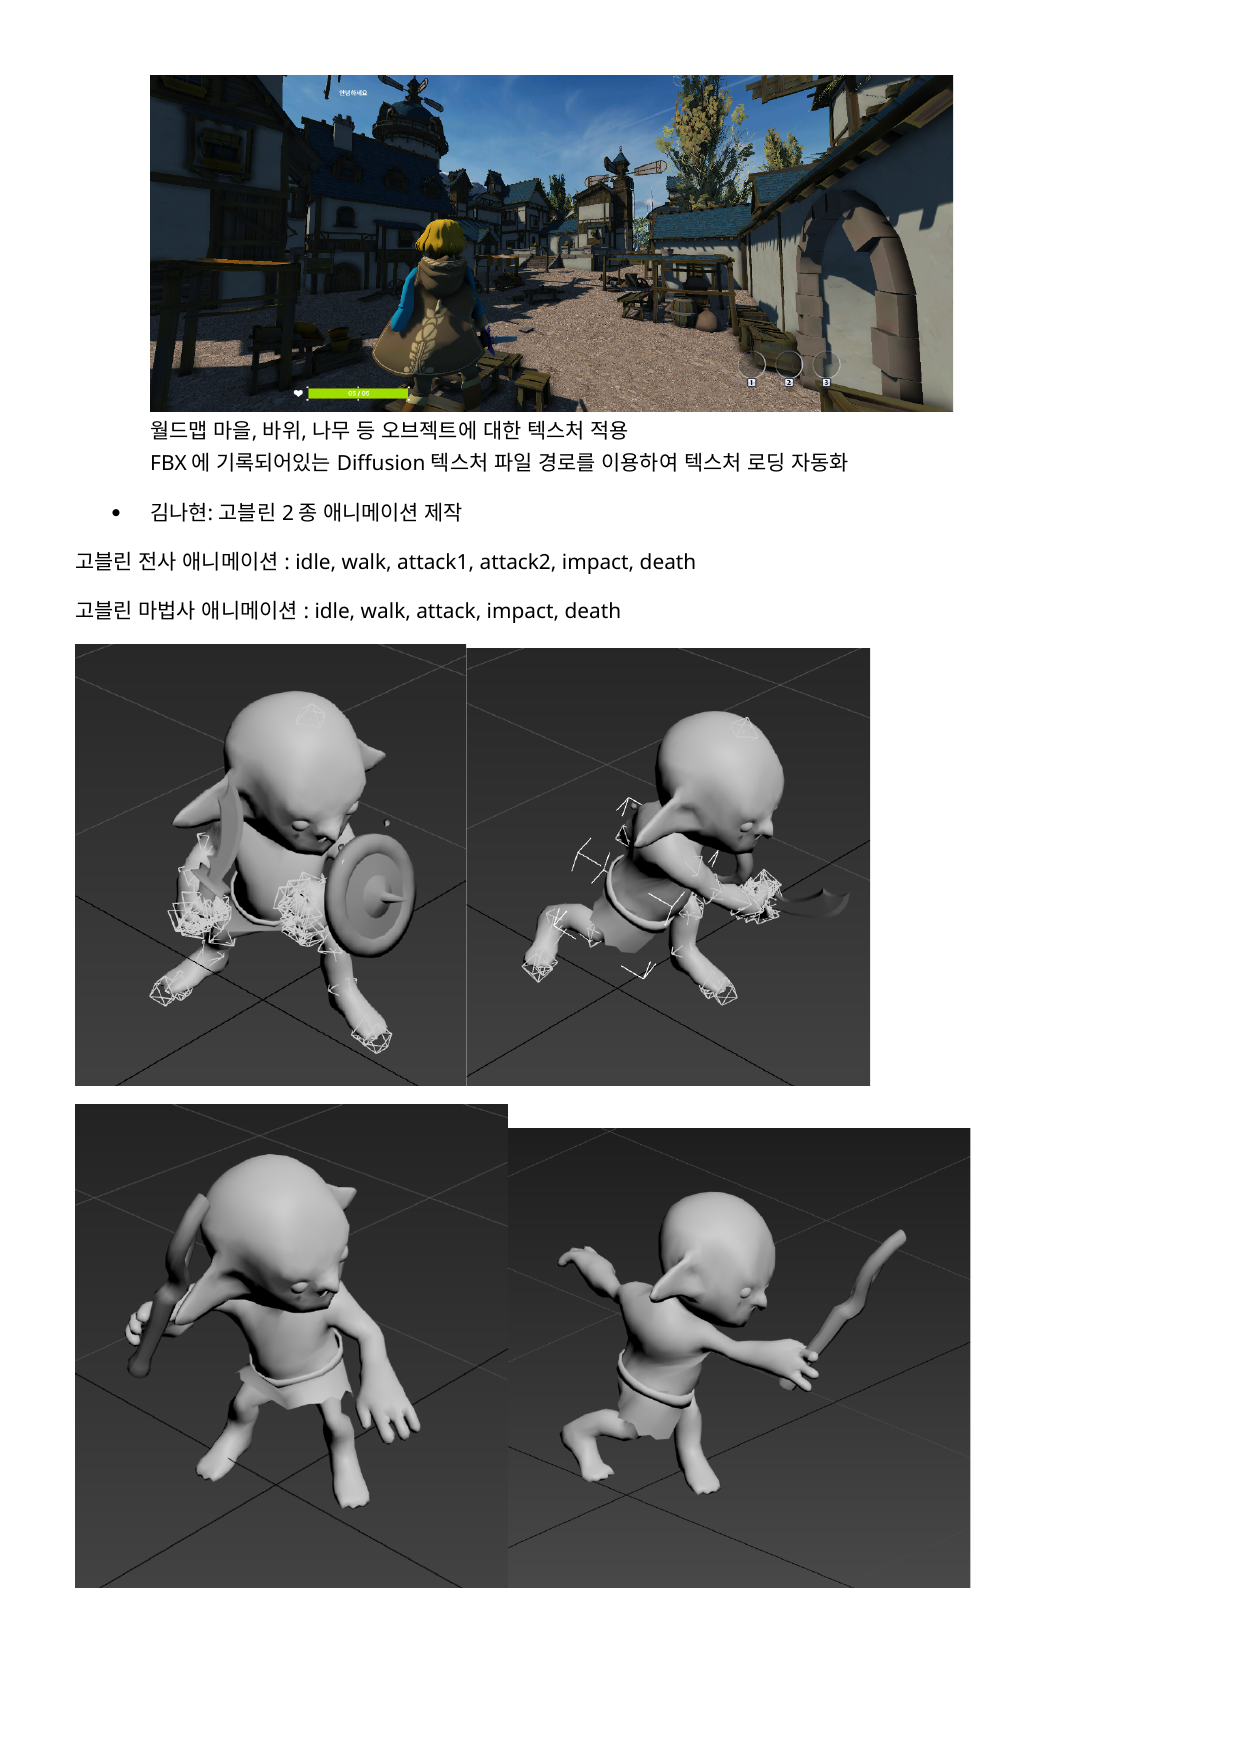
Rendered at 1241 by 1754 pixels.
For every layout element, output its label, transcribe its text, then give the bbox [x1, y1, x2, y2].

picture [75, 644, 871, 1086]
list 김나현: 고블린 2종 애니메이션 제작 [112, 496, 1165, 526]
picture [150, 75, 954, 412]
text 고블린 전사 애니메이션 : idle, walk, attack1, attack2, impact, death [75, 545, 1165, 576]
picture [75, 1104, 971, 1588]
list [112, 75, 1165, 477]
text 고블린 마법사 애니메이션 : idle, walk, attack, impact, death [75, 595, 1165, 625]
